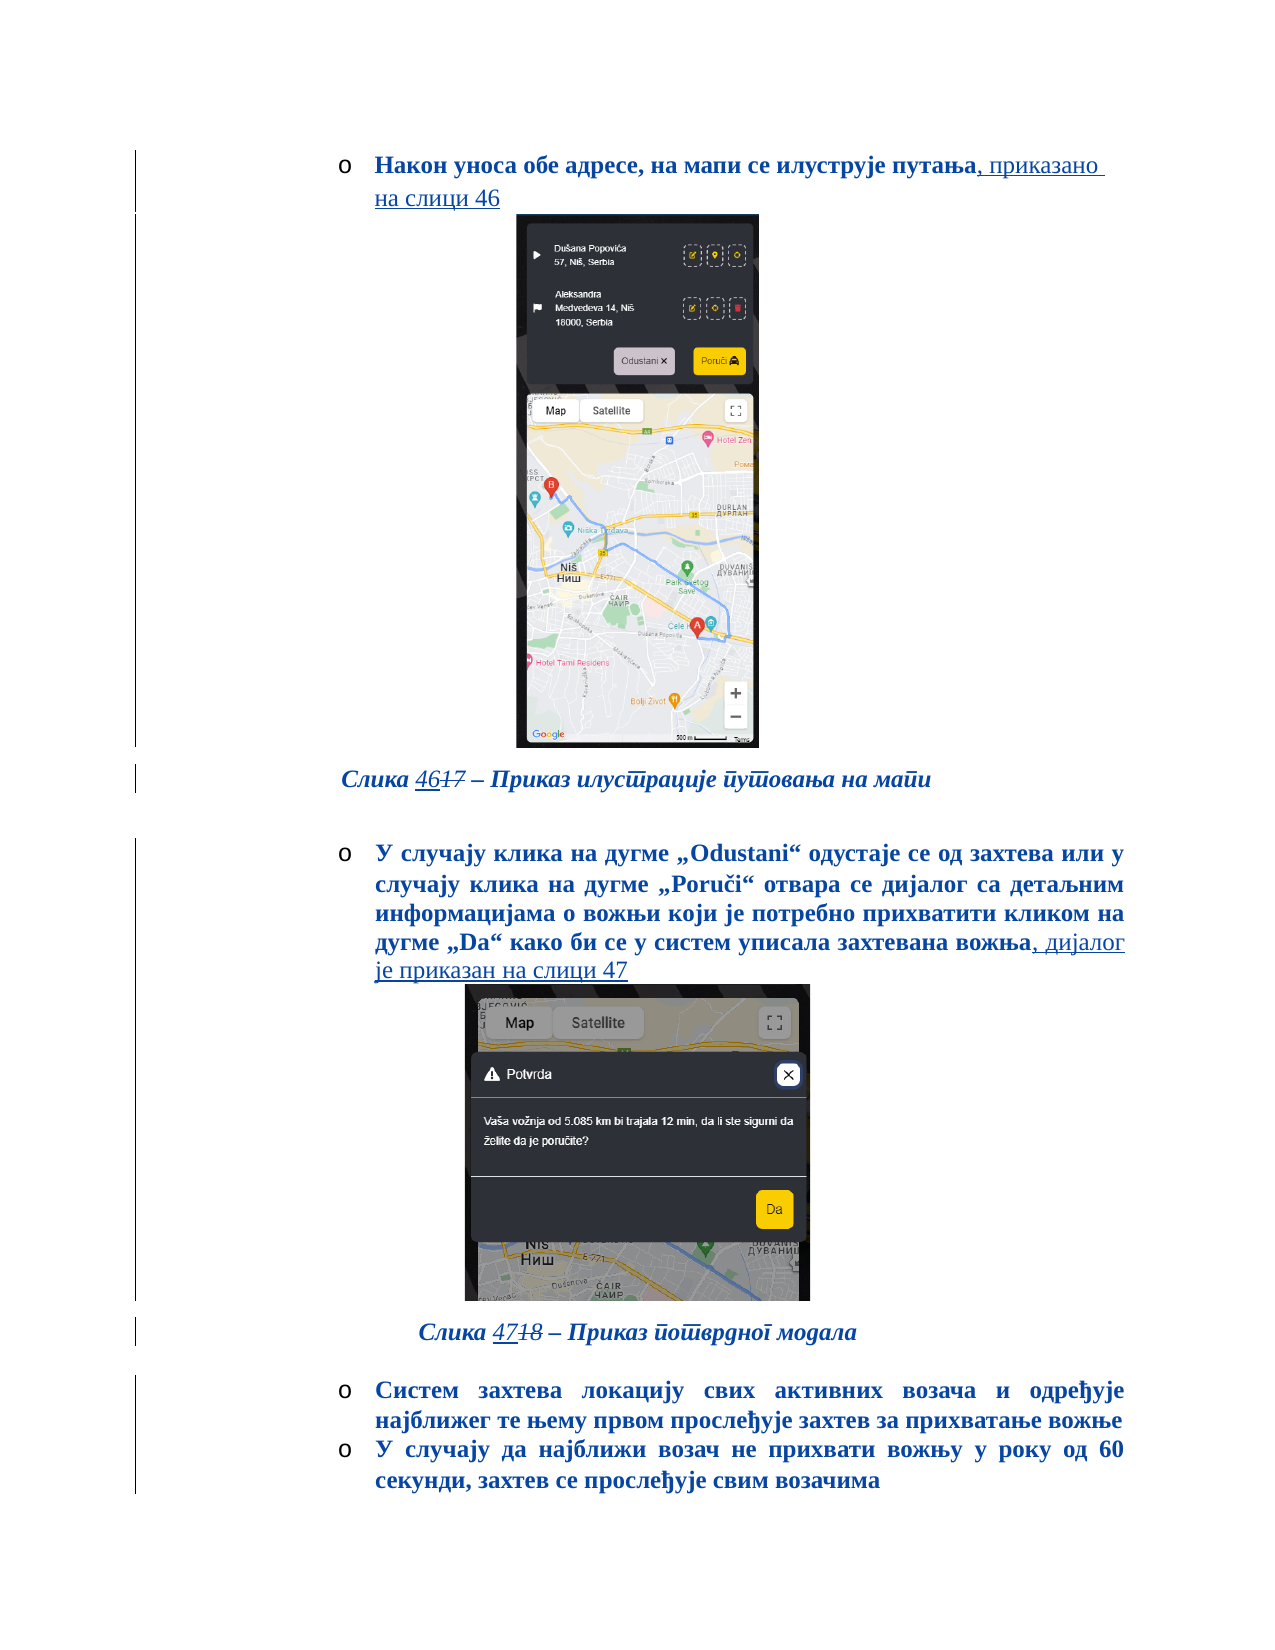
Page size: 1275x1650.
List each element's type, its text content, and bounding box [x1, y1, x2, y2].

list Систем захтева локацију свих активних возача и одређује најближег те њему првом прослеђује захтев за прихватање вожње [337, 1375, 1125, 1434]
picture [516, 214, 759, 748]
list У случају клика на дугме „Odustani“ одустаје се од захтева или у случају клика на дугме „Poruči“ отвара се дијалог са детаљним информацијама о вожњи који је потребно прихватити кликом на дугме „Da“ како би се у систем уписала захтевана вожња [337, 838, 1125, 984]
list Након уноса обе адресе, на мапи се илуструје путања [337, 150, 1125, 212]
subtitle Слика – Приказ илустрације путовања на мапи [150, 764, 1125, 793]
subtitle Слика – Приказ потврдног модала [150, 1317, 1125, 1346]
list У случају да најближи возач не прихвати вожњу у року од 60 секунди, захтев се прослеђује свим возачима [337, 1434, 1125, 1494]
picture [464, 984, 811, 1301]
